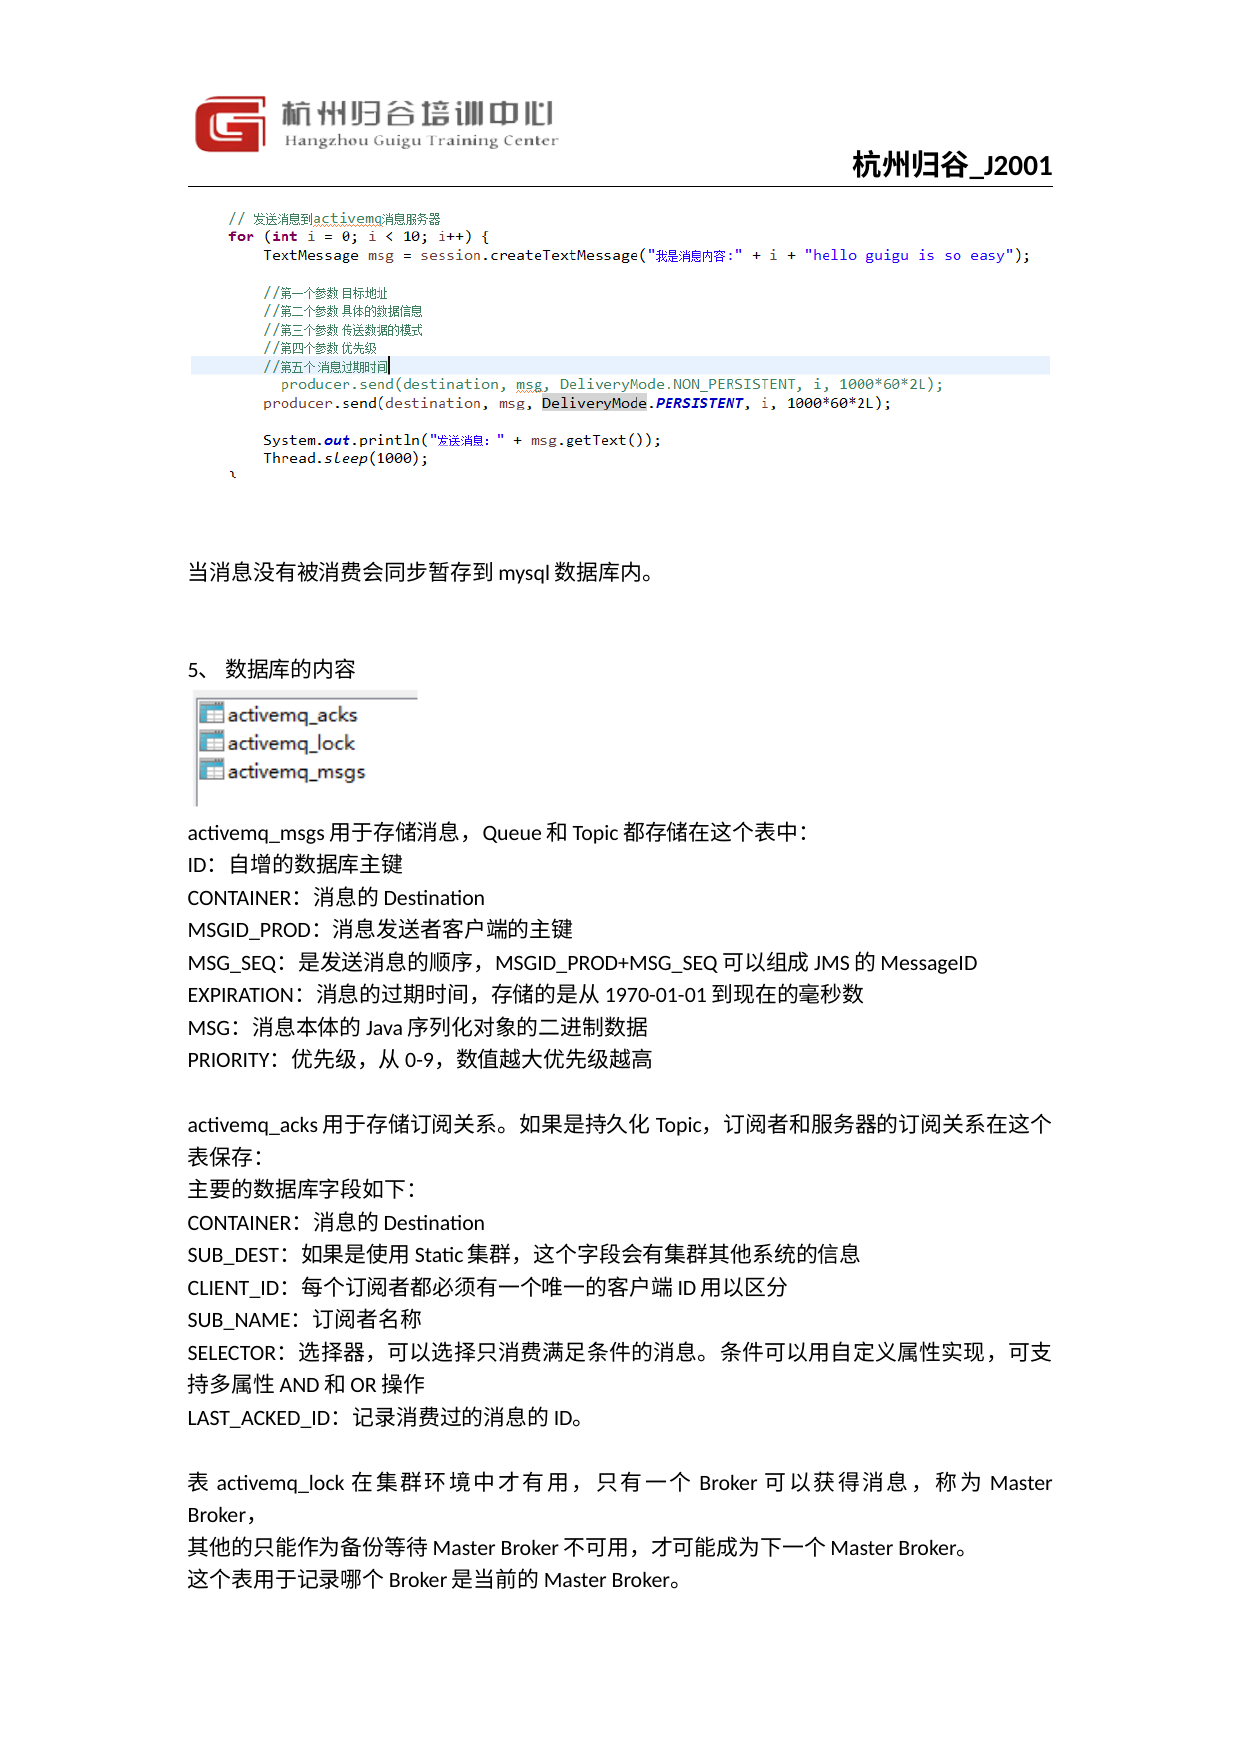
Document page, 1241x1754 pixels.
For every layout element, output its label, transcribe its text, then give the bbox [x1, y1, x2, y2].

text 这个表用于记录哪个Broker是当前的Master Broker。 [187, 1562, 1053, 1594]
text PRIORITY：优先级，从0-9，数值越大优先级越高 [187, 1042, 1053, 1074]
text SELECTOR：选择器，可以选择只消费满足条件的消息。条件可以用自定义属性实现，可支持多属性AND和OR操作 [187, 1334, 1053, 1399]
text activemq_acks用于存储订阅关系。如果是持久化Topic，订阅者和服务器的订阅关系在这个表保存： [187, 1107, 1053, 1172]
text activemq_msgs用于存储消息，Queue和Topic都存储在这个表中： [187, 814, 1053, 847]
text 当消息没有被消费会同步暂存到mysql数据库内。 [187, 554, 1053, 587]
text MSG_SEQ：是发送消息的顺序，MSGID_PROD+MSG_SEQ可以组成JMS的MessageID [187, 944, 1053, 977]
text MSGID_PROD：消息发送者客户端的主键 [187, 912, 1053, 944]
text CLIENT_ID：每个订阅者都必须有一个唯一的客户端ID用以区分 [187, 1269, 1053, 1302]
text CONTAINER：消息的Destination [187, 879, 1053, 912]
picture [187, 196, 1053, 481]
text ID：自增的数据库主键 [187, 847, 1053, 879]
text SUB_NAME：订阅者名称 [187, 1302, 1053, 1334]
text 表activemq_lock在集群环境中才有用，只有一个Broker可以获得消息，称为Master Broker， [187, 1464, 1053, 1529]
text CONTAINER：消息的Destination [187, 1204, 1053, 1237]
text EXPIRATION：消息的过期时间，存储的是从1970-01-01到现在的毫秒数 [187, 977, 1053, 1009]
text MSG：消息本体的Java序列化对象的二进制数据 [187, 1009, 1053, 1042]
text LAST_ACKED_ID：记录消费过的消息的ID。 [187, 1399, 1053, 1432]
text 其他的只能作为备份等待Master Broker不可用，才可能成为下一个Master Broker。 [187, 1529, 1053, 1562]
picture [187, 684, 424, 813]
text 主要的数据库字段如下： [187, 1172, 1053, 1204]
text SUB_DEST：如果是使用Static集群，这个字段会有集群其他系统的信息 [187, 1237, 1053, 1269]
list 数据库的内容 [187, 652, 1053, 684]
picture [187, 88, 604, 176]
